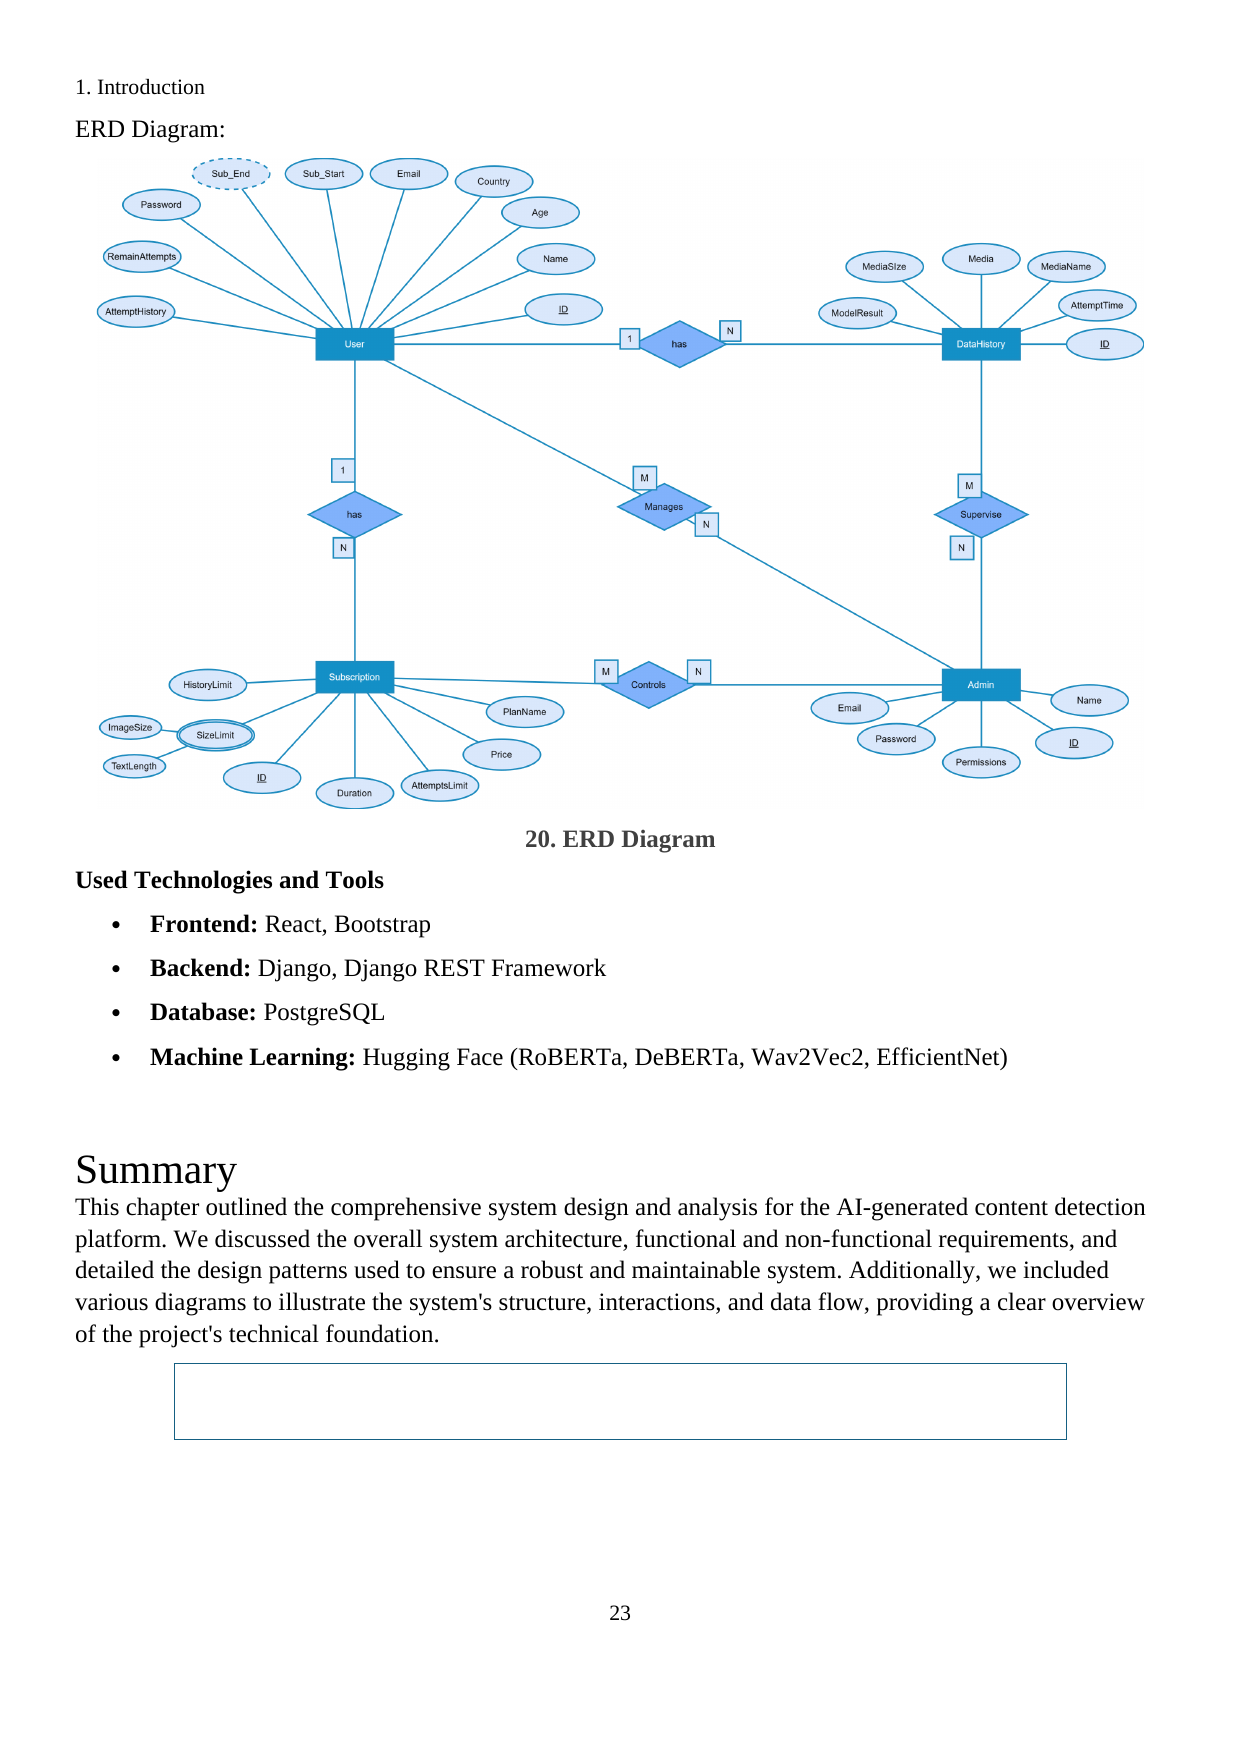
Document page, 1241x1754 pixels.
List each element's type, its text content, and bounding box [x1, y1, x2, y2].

text 20. ERD Diagram [75, 824, 1165, 853]
text Used Technologies and Tools [75, 865, 1165, 894]
list Machine Learning: Hugging Face (RoBERTa, DeBERTa, Wav2Vec2, EfficientNet) [112, 1042, 1165, 1129]
picture [96, 158, 1144, 809]
subtitle Summary [75, 1144, 1165, 1192]
text ERD Diagram: [75, 114, 1165, 143]
list Database: PostgreSQL [112, 997, 1165, 1026]
text This chapter outlined the comprehensive system design and analysis for the AI-generated content detection platform. We discussed the overall system architecture, functional and non-functional requirements, and detailed the design patterns used to ensure a robust and maintainable system. Additionally, we included various diagrams to illustrate the system's structure, interactions, and data flow, providing a clear overview of the project's technical foundation. [75, 1192, 1165, 1347]
list Frontend: React, Bootstrap [112, 909, 1165, 938]
list Backend: Django, Django REST Framework [112, 953, 1165, 982]
